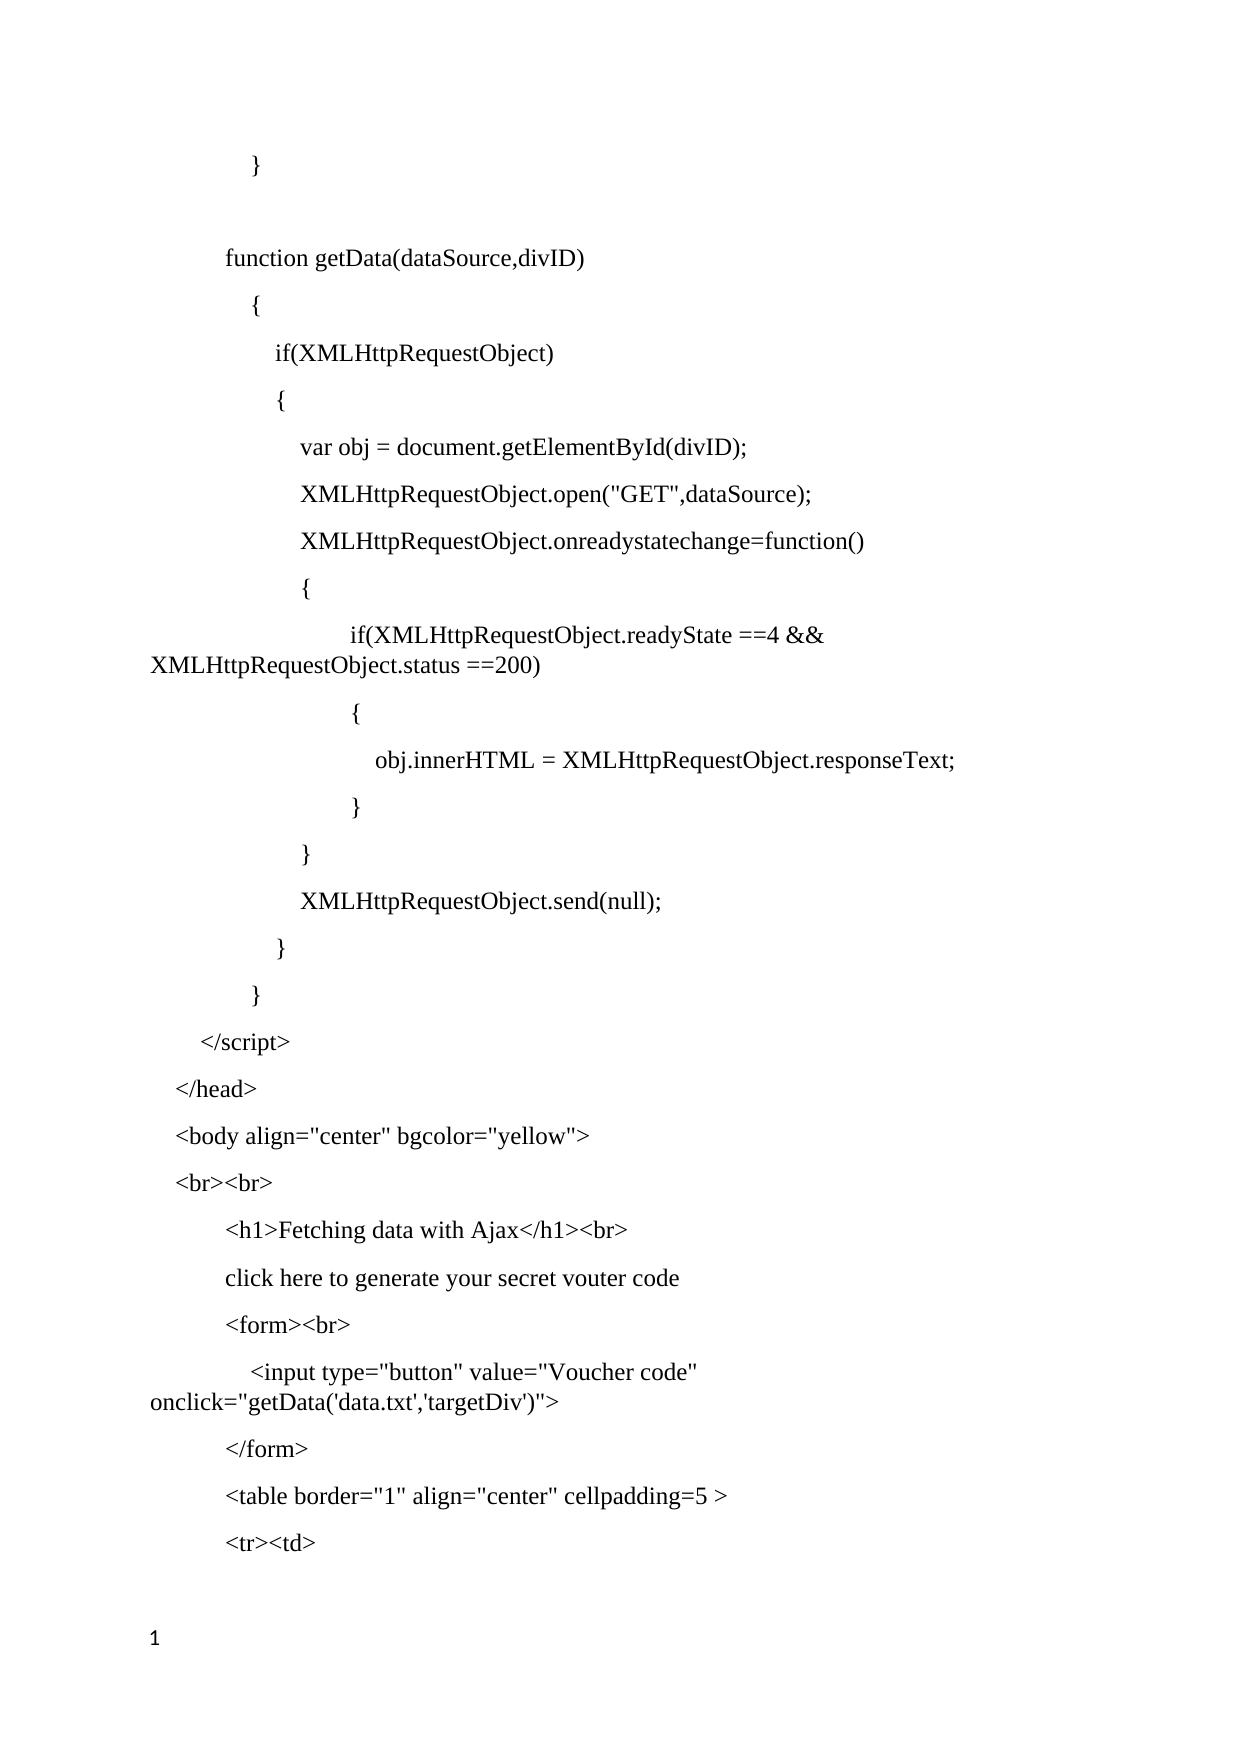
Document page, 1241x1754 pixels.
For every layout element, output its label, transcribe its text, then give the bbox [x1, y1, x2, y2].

text XMLHttpRequestObject.send(null); [150, 886, 1090, 915]
text <input type="button" value="Voucher code" onclick="getData('data.txt','targetDiv')"> [150, 1357, 1090, 1416]
text } [150, 150, 1090, 179]
text <table border="1" align="center" cellpadding=5 > [150, 1481, 1090, 1510]
text { [150, 698, 1090, 726]
text XMLHttpRequestObject.open("GET",dataSource); [150, 479, 1090, 508]
text </script> [150, 1027, 1090, 1056]
text </form> [150, 1434, 1090, 1463]
text <h1>Fetching data with Ajax</h1><br> [150, 1216, 1090, 1244]
text } [150, 980, 1090, 1009]
text function getData(dataSource,divID) [150, 243, 1090, 272]
text XMLHttpRequestObject.onreadystatechange=function() [150, 526, 1090, 555]
text </head> [150, 1074, 1090, 1103]
text var obj = document.getElementById(divID); [150, 432, 1090, 461]
text if(XMLHttpRequestObject) [150, 338, 1090, 366]
text } [150, 792, 1090, 821]
text if(XMLHttpRequestObject.readyState ==4 && XMLHttpRequestObject.status ==200) [150, 620, 1090, 679]
text } [150, 839, 1090, 868]
text <tr><td> [150, 1528, 1090, 1557]
text <body align="center" bgcolor="yellow"> [150, 1121, 1090, 1150]
text } [150, 933, 1090, 962]
text { [150, 573, 1090, 602]
text { [150, 291, 1090, 319]
text click here to generate your secret vouter code [150, 1263, 1090, 1291]
text obj.innerHTML = XMLHttpRequestObject.responseText; [150, 745, 1090, 773]
text <form><br> [150, 1310, 1090, 1338]
text <br><br> [150, 1168, 1090, 1197]
text { [150, 385, 1090, 413]
